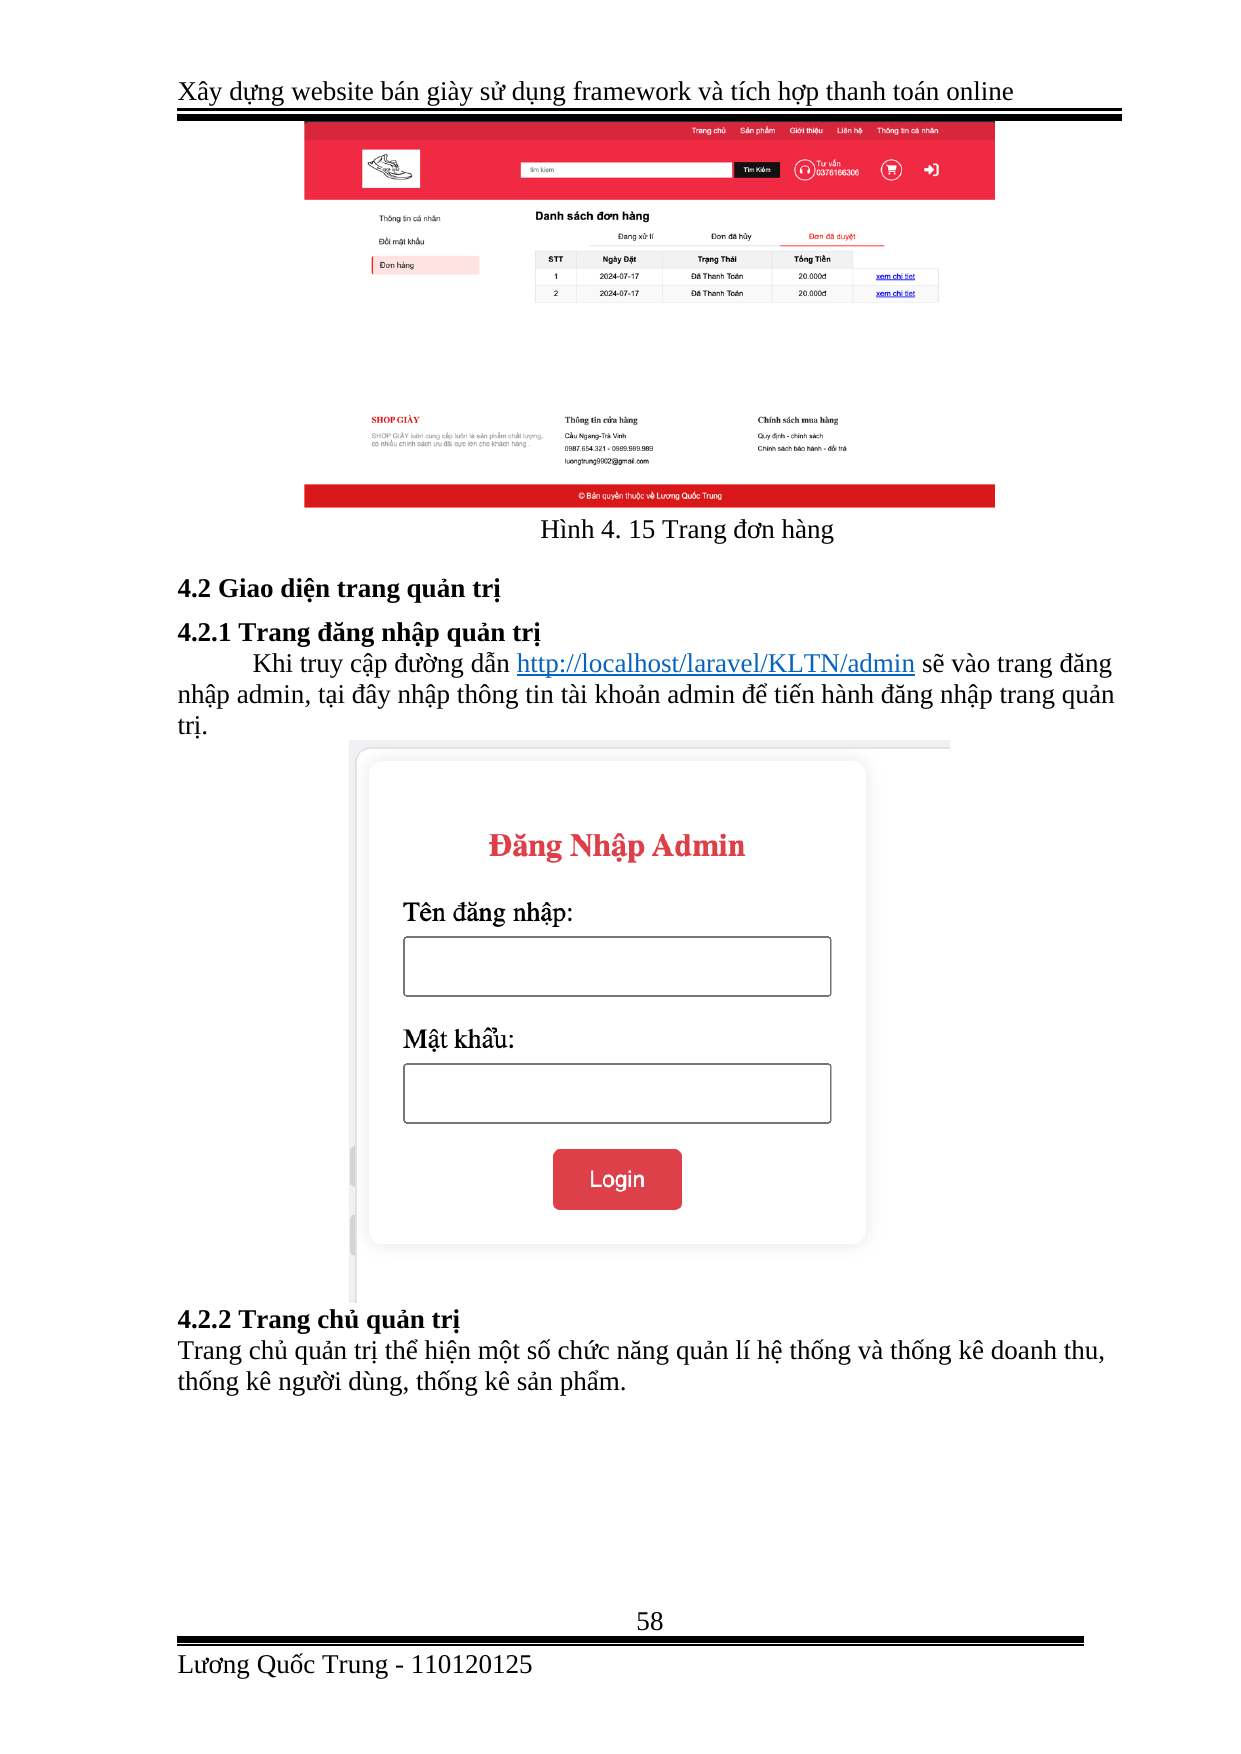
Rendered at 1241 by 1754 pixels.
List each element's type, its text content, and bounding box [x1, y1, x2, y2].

picture [304, 121, 995, 514]
subtitle 4.2.2 Trang chủ quản trị [177, 1303, 1122, 1334]
text Trang chủ quản trị thể hiện một số chức năng quản lí hệ thống và thống kê doanh thu, thống kê người dùng, thống kê sản phẩm. [177, 1334, 1122, 1396]
subtitle 4.2.1 Trang đăng nhập quản trị [177, 616, 1122, 647]
text Hình 4. 15 Trang đơn hàng [177, 513, 1122, 544]
picture [348, 740, 951, 1303]
text Khi truy cập đường dẫn http://localhost/laravel/KLTN/admin sẽ vào trang đăng nhập admin, tại đây nhập thông tin tài khoản admin để tiến hành đăng nhập trang quản trị. [177, 647, 1122, 741]
subtitle 4.2 Giao diện trang quản trị [177, 572, 1122, 603]
